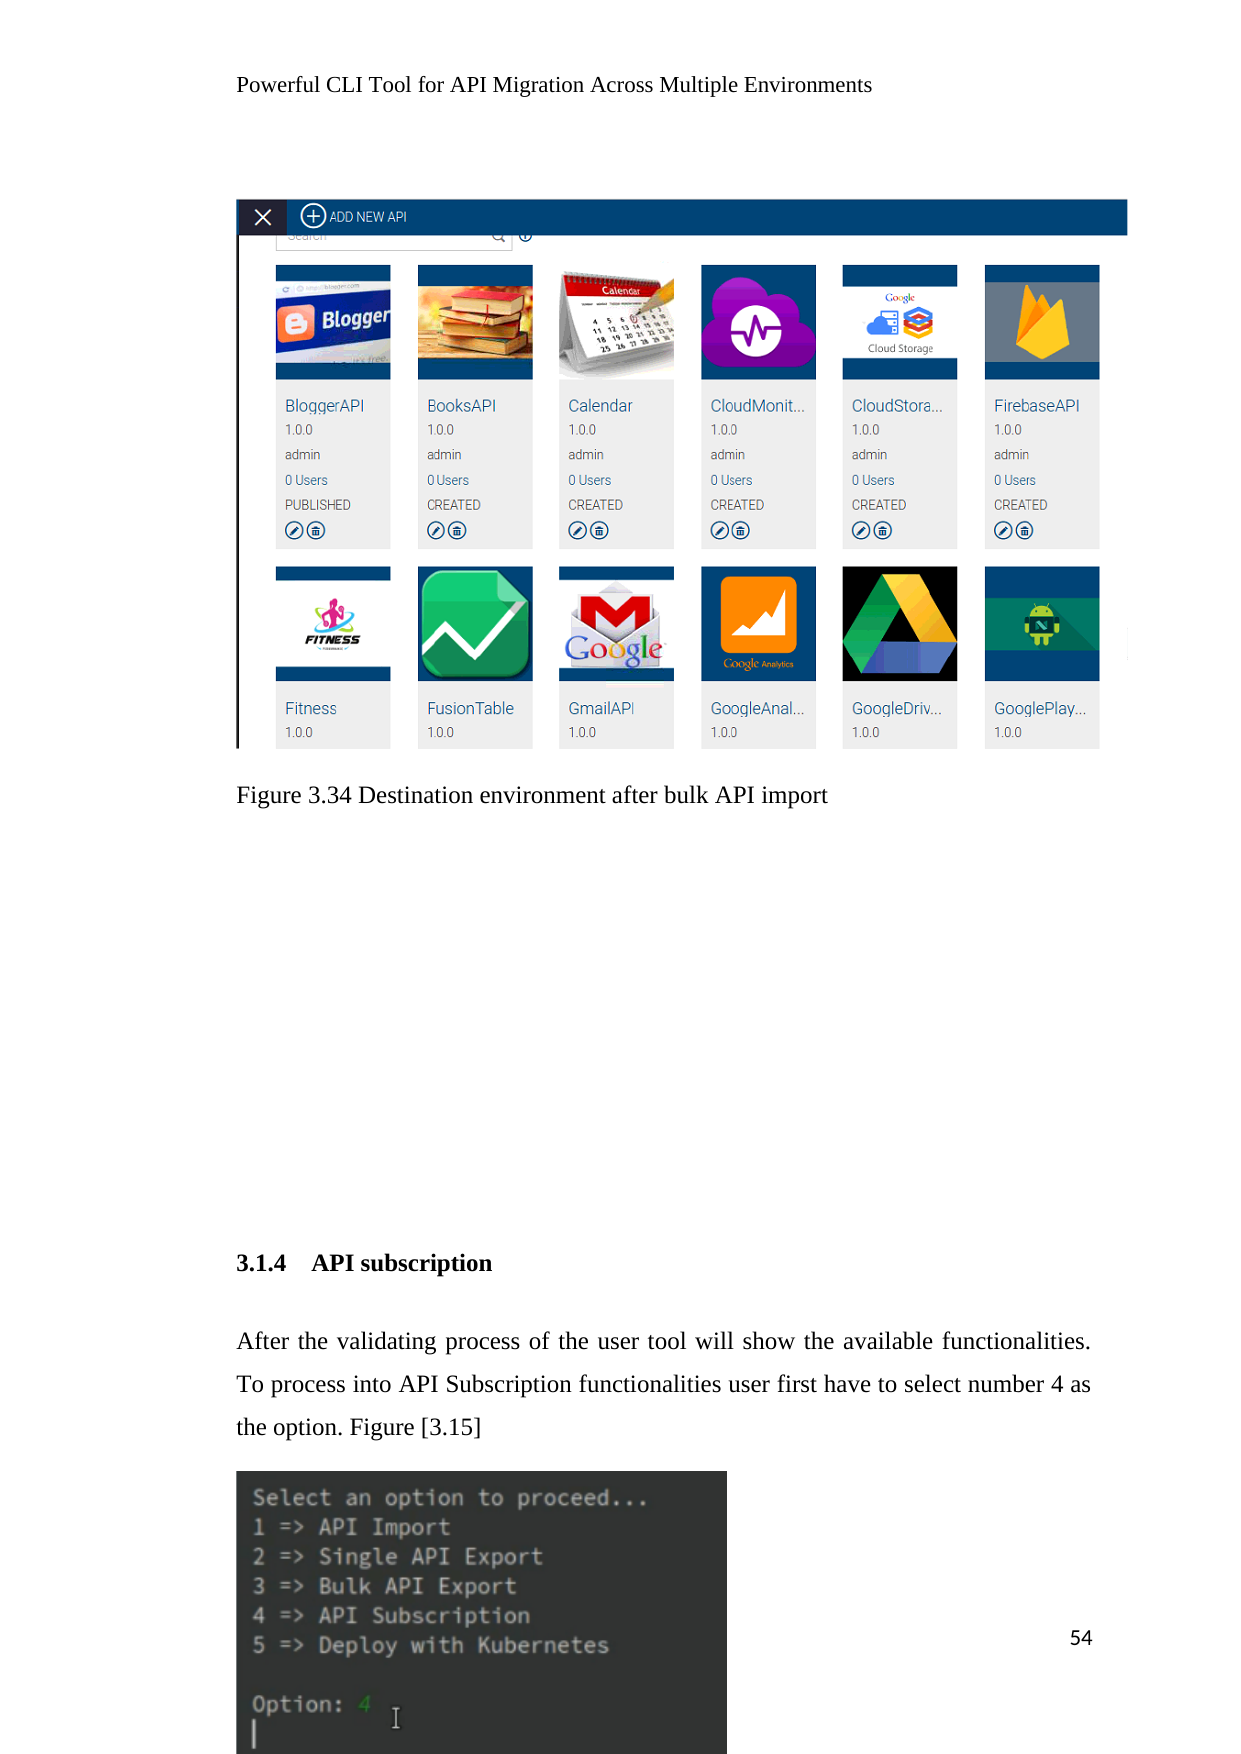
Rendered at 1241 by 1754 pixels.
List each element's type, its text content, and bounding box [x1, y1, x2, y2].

subtitle API subscription [236, 1248, 1092, 1277]
text After the validating process of the user tool will show the available functionalities. To process into API Subscription functionalities user first have to select number 4 as the option. Figure [3.15] [236, 1326, 1092, 1441]
picture [236, 197, 1128, 749]
picture [236, 1471, 727, 1754]
